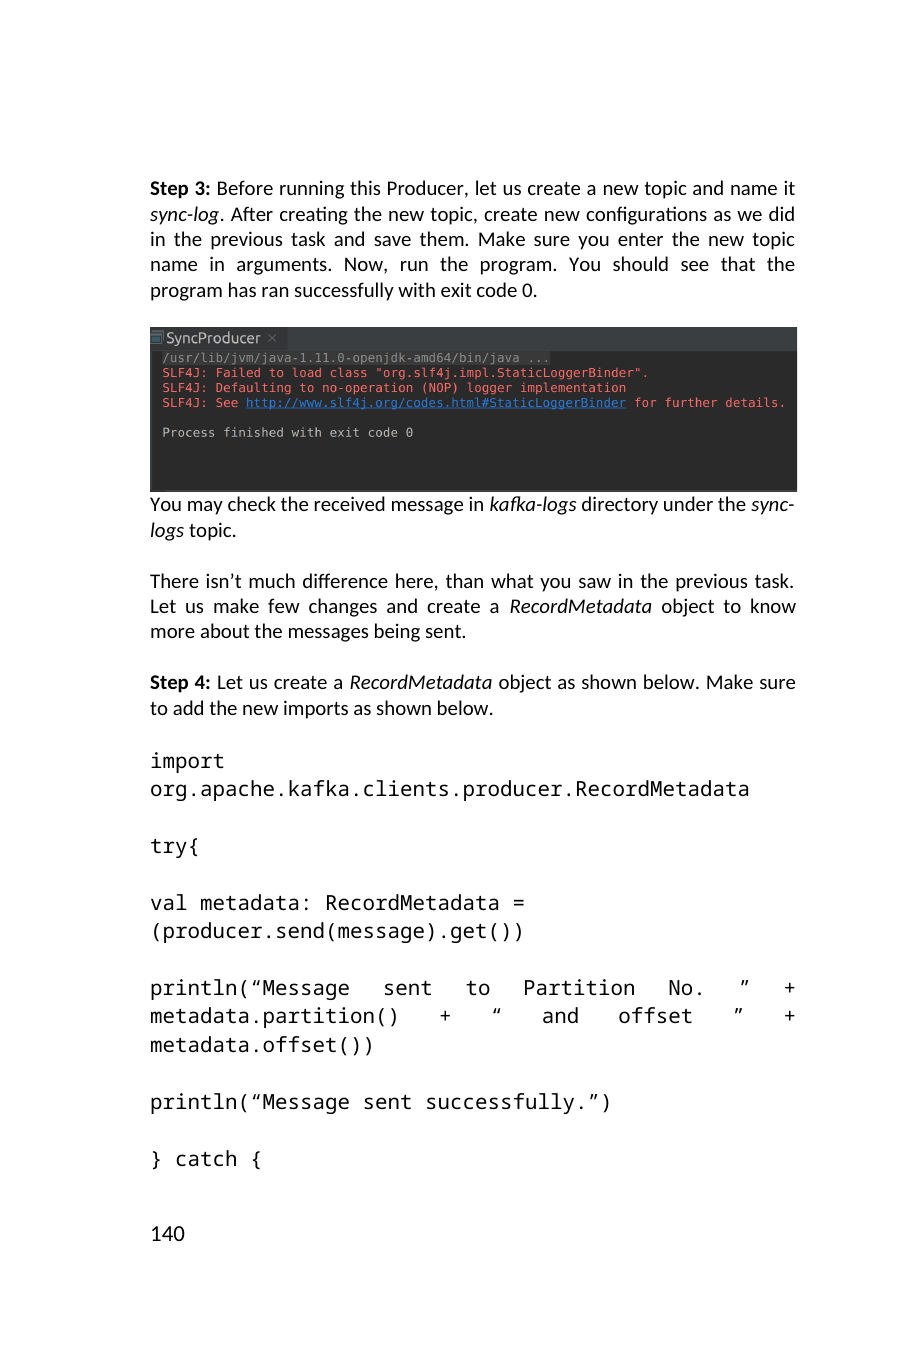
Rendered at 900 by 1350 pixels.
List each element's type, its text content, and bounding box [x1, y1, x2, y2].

text There isn’t much difference here, than what you saw in the previous task. Let us make few changes and create a RecordMetadata object to know more about the messages being sent. [150, 568, 796, 644]
text val metadata: RecordMetadata = (producer.send(message).get()) [150, 888, 796, 945]
text import org.apache.kafka.clients.producer.RecordMetadata [150, 746, 796, 803]
picture [150, 327, 798, 492]
text try{ [150, 831, 796, 859]
text } catch { [150, 1144, 796, 1172]
text println(“Message sent successfully.”) [150, 1087, 796, 1115]
text Step 4: Let us create a RecordMetadata object as shown below. Make sure to add the new imports as shown below. [150, 669, 796, 720]
text println(“Message sent to Partition No. ” + metadata.partition() + “ and offset ” + metadata.offset()) [150, 973, 796, 1058]
text Step 3: Before running this Producer, let us create a new topic and name it sync-log. After creating the new topic, create new configurations as we did in the previous task and save them. Make sure you enter the new topic name in arguments. Now, run the program. You should see that the program has ran successfully with exit code 0. [150, 175, 796, 302]
text You may check the received message in kafka-logs directory under the sync-logs topic. [150, 492, 796, 542]
